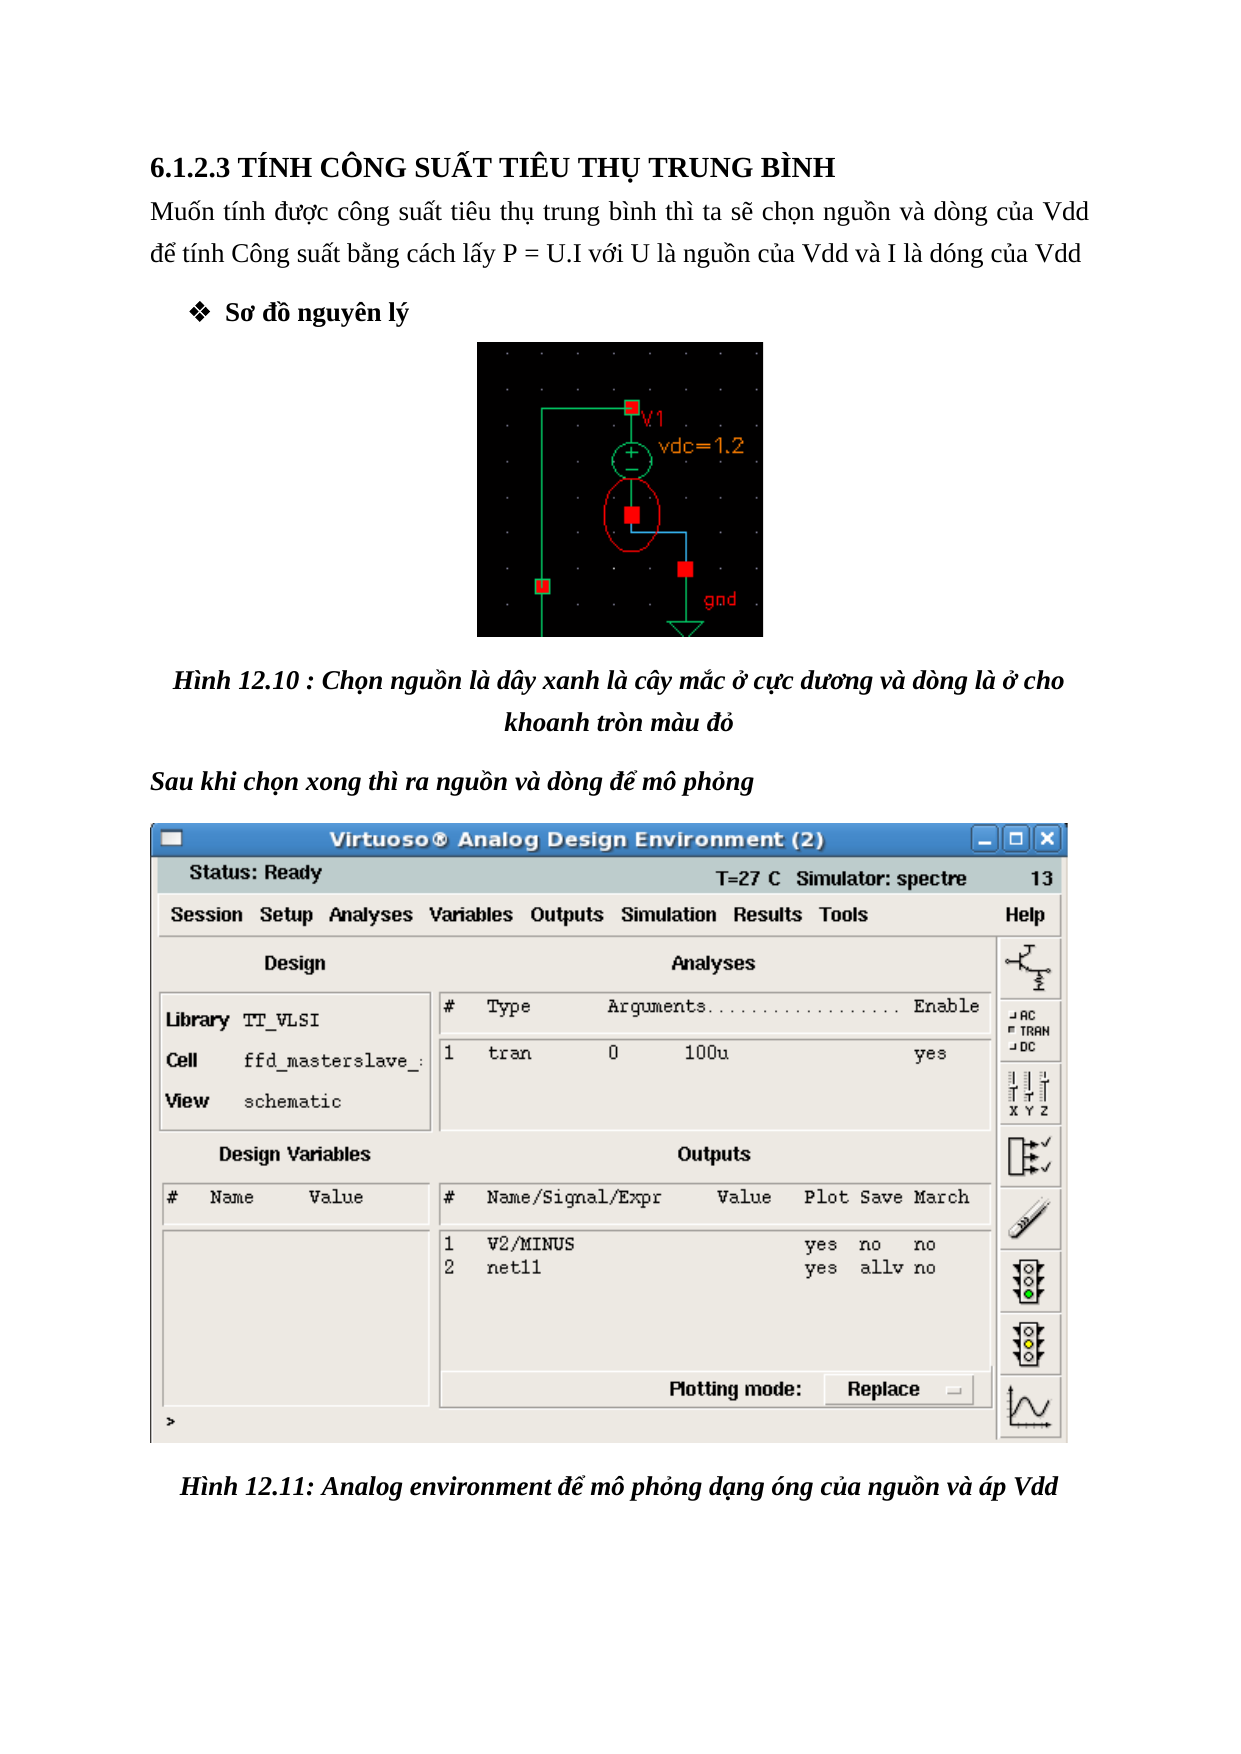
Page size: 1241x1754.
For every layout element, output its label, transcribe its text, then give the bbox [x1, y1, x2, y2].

subtitle 6.1.2.3 TÍNH CÔNG SUẤT TIÊU THỤ TRUNG BÌNH [150, 150, 1090, 183]
text Muốn tính được công suất tiêu thụ trung bình thì ta sẽ chọn nguồn và dòng của Vdd để tính Công suất bằng cách lấy P = U.I với U là nguồn của Vdd và I là dóng của Vdd [150, 195, 1090, 268]
list Sơ đồ nguyên lý [187, 296, 1090, 327]
text Hình 12.10 : Chọn nguồn là dây xanh là cây mắc ở cực dương và dòng là ở cho khoanh tròn màu đỏ [150, 664, 1090, 737]
picture [150, 823, 1068, 1443]
text Hình 12.11: Analog environment để mô phỏng dạng óng của nguồn và áp Vdd [150, 1470, 1090, 1501]
text Sau khi chọn xong thì ra nguồn và dòng để mô phỏng [150, 765, 1090, 796]
picture [477, 342, 764, 637]
